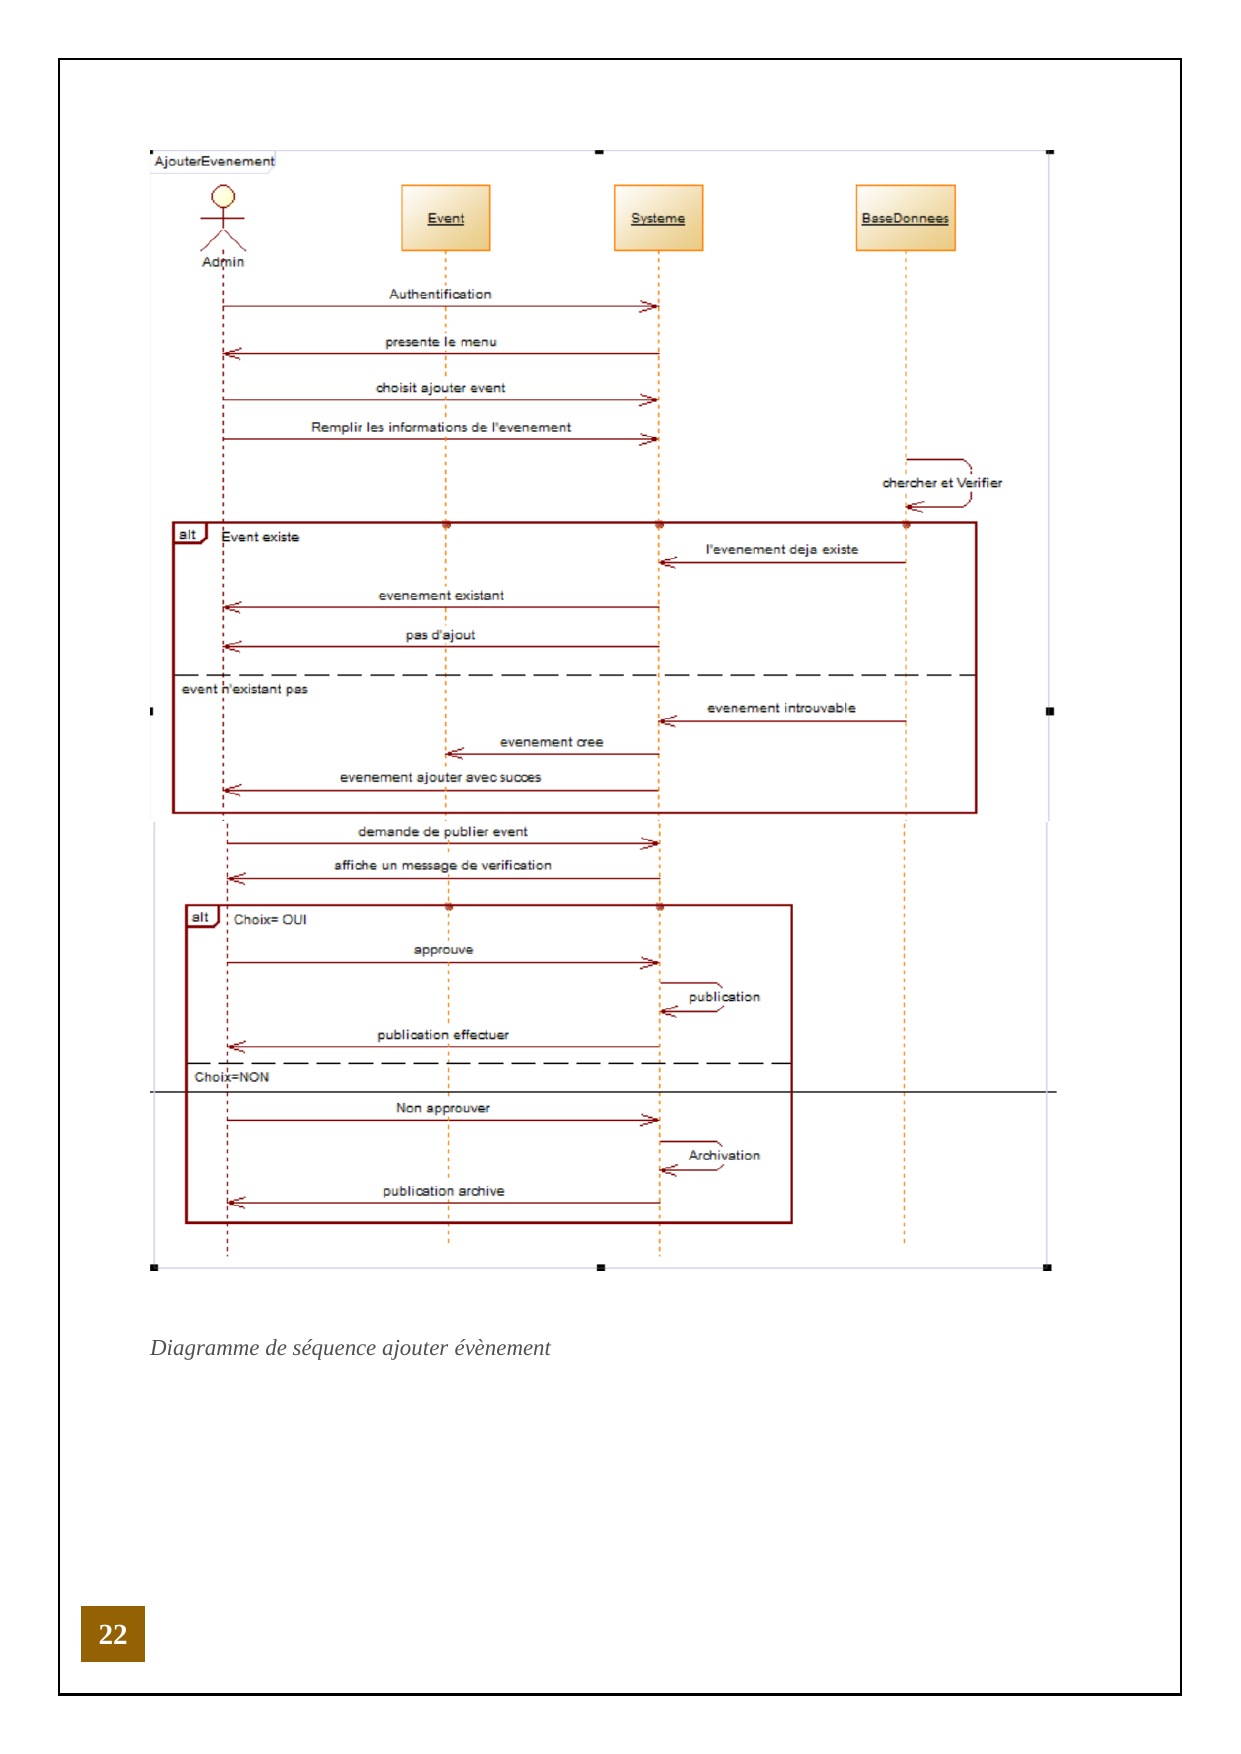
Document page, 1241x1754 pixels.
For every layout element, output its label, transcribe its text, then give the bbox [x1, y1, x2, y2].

picture [150, 150, 1057, 821]
picture [150, 822, 1057, 1271]
text Diagramme de séquence ajouter évènement [150, 1334, 903, 1361]
